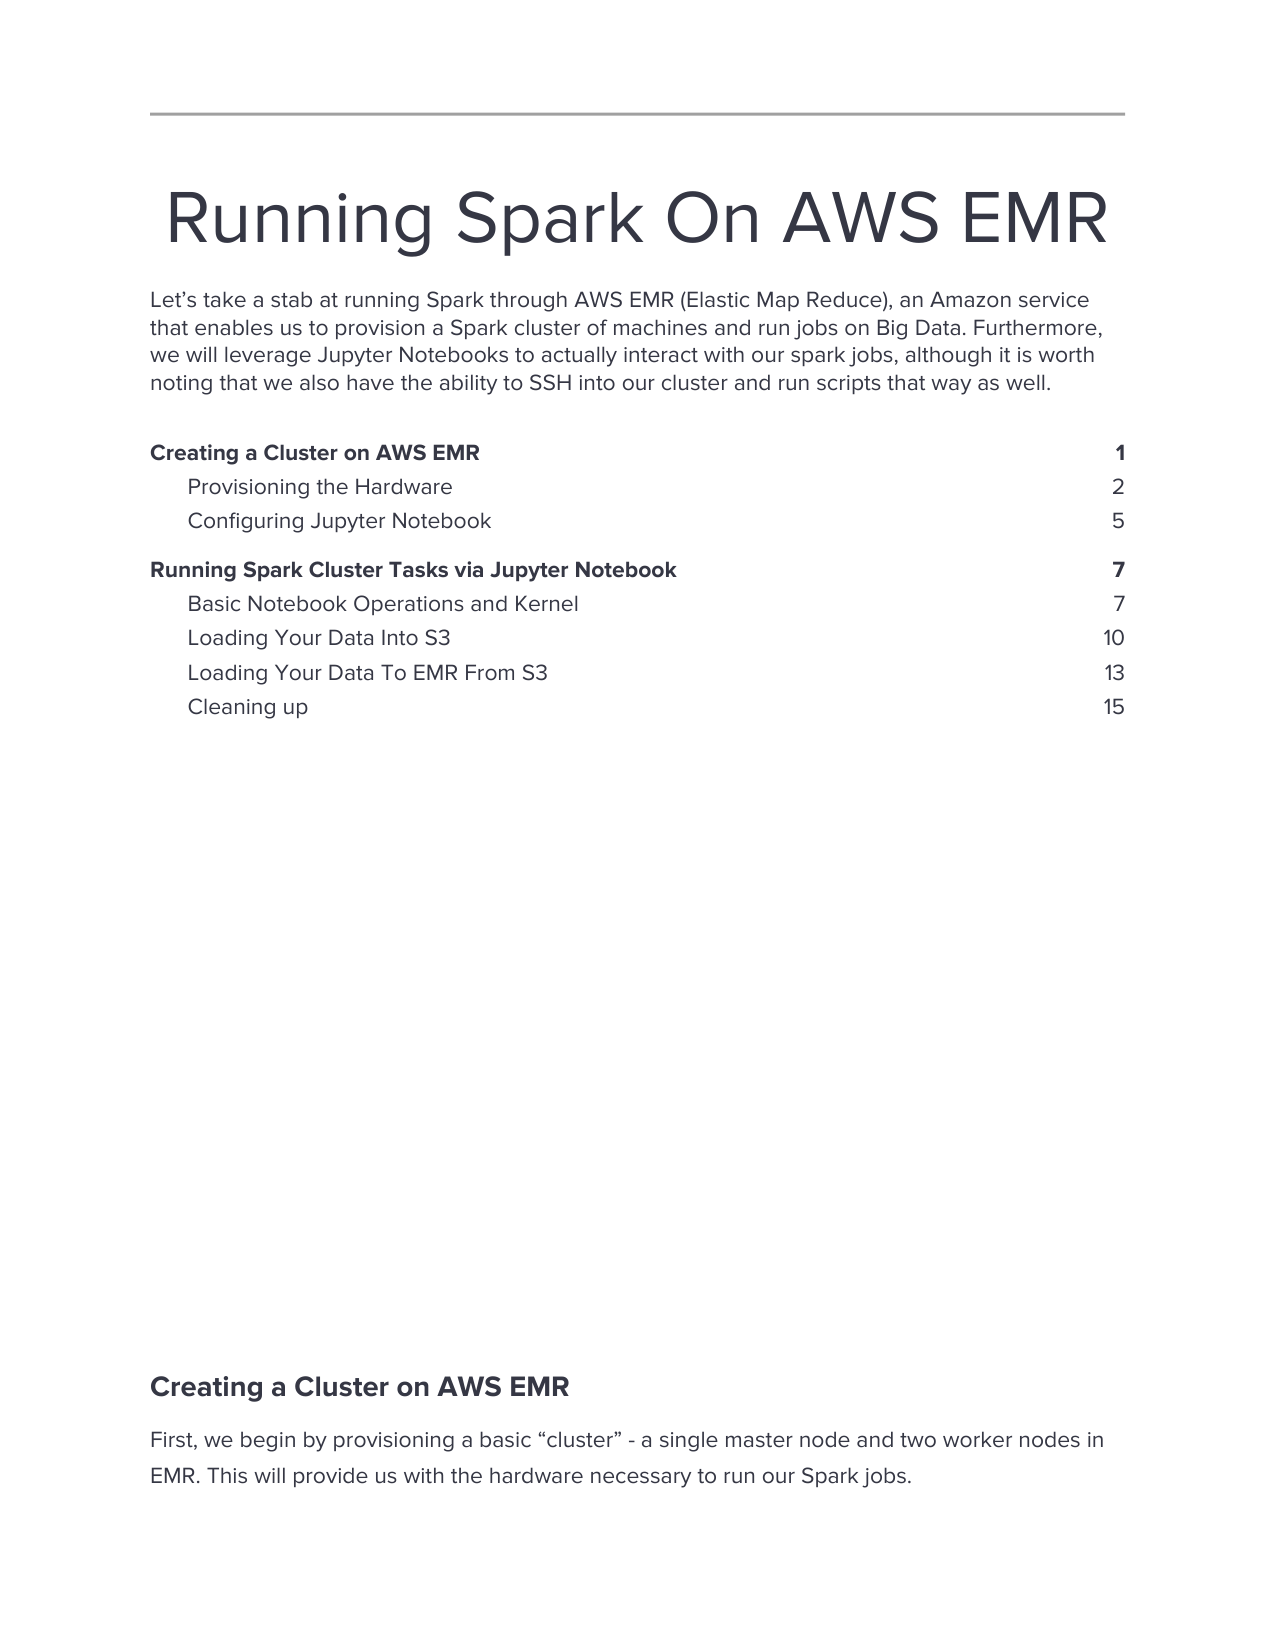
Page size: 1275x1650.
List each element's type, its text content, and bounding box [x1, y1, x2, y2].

text First, we begin by provisioning a basic “cluster” - a single master node and two worker nodes in EMR. This will provide us with the hardware necessary to run our Spark jobs. [150, 1426, 1125, 1490]
text Let’s take a stab at running Spark through AWS EMR (Elastic Map Reduce), an Amazon service that enables us to provision a Spark cluster of machines and run jobs on Big Data. Furthermore, we will leverage Jupyter Notebooks to actually interact with our spark jobs, although it is worth noting that we also have the ability to SSH into our cluster and run scripts that way as well. [150, 286, 1125, 398]
subtitle Creating a Cluster on AWS EMR [150, 1369, 1125, 1405]
title Running Spark On AWS EMR [150, 174, 1125, 265]
